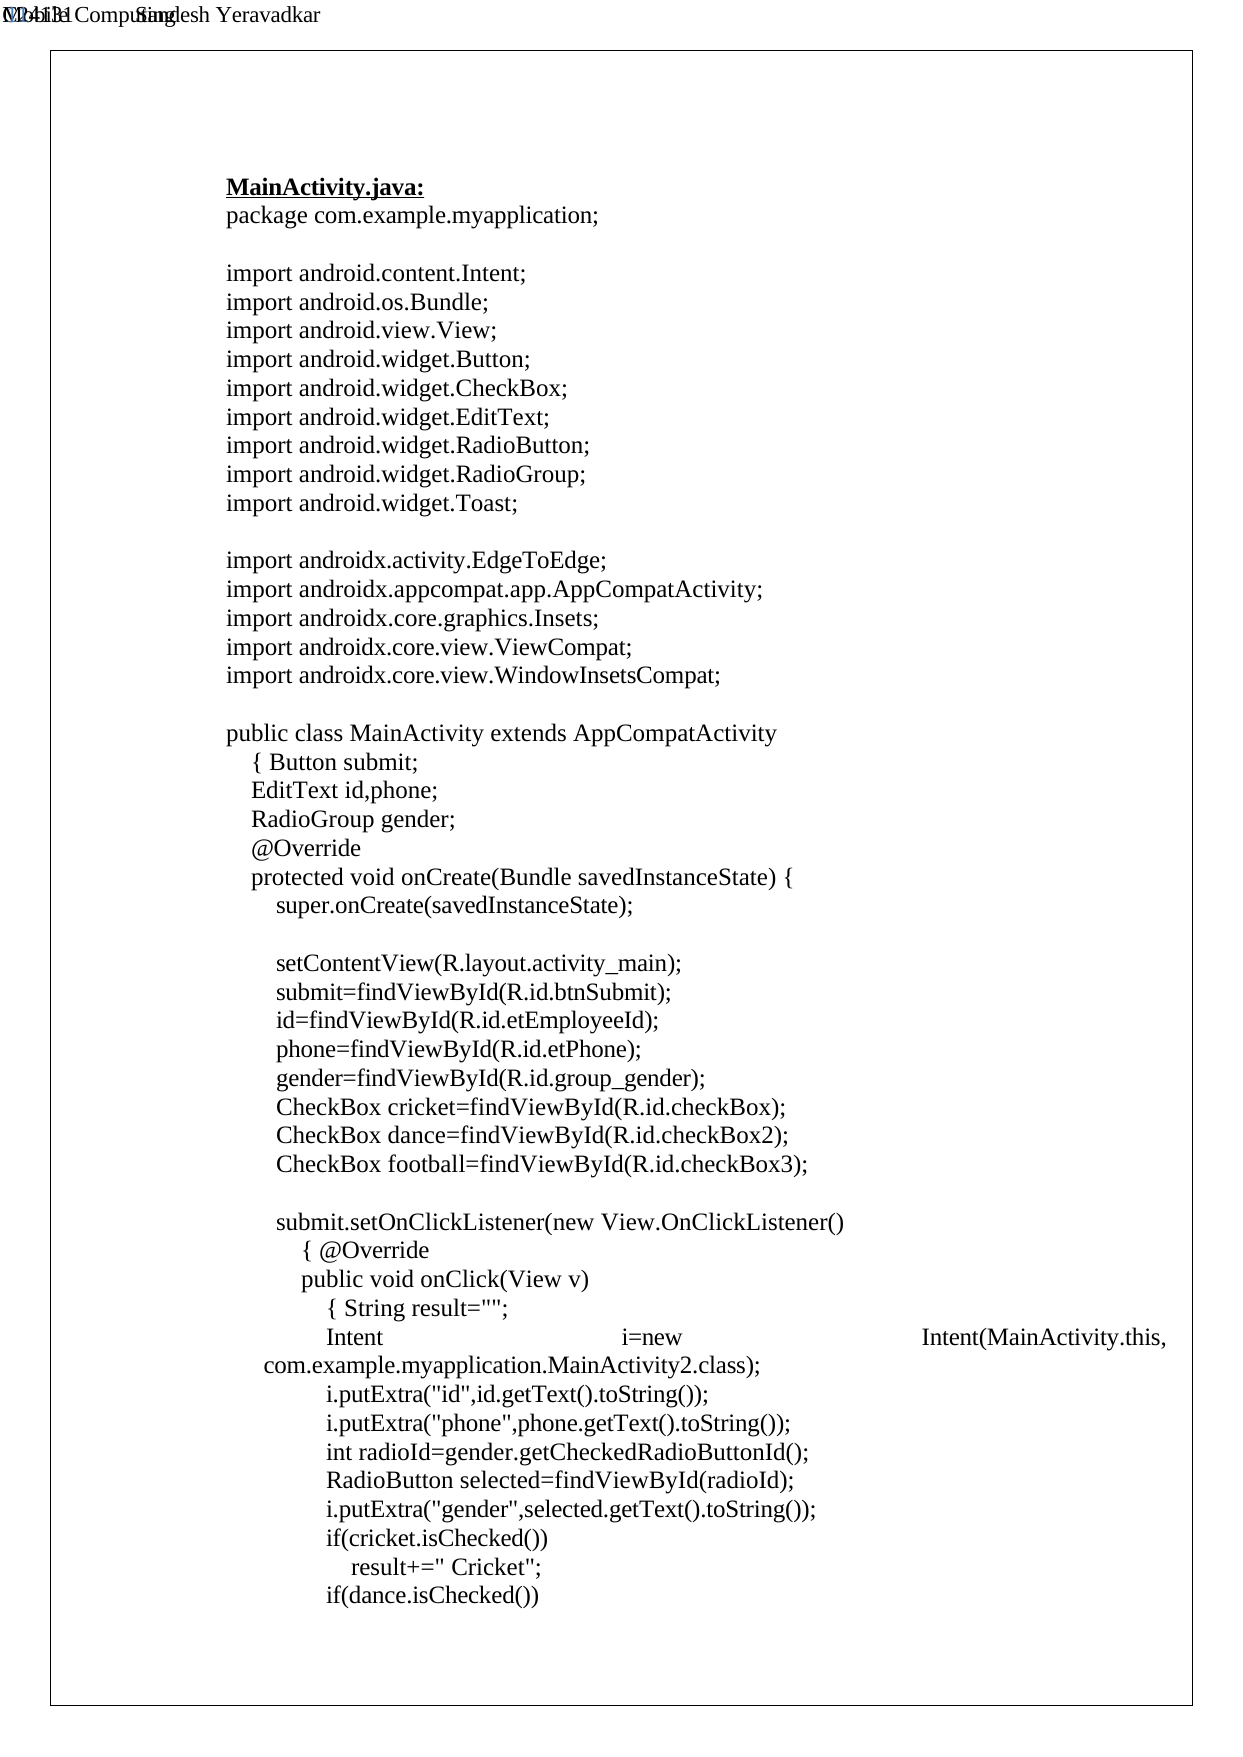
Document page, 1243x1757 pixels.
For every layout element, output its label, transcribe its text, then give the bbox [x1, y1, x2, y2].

text setContentView(R.layout.activity_main); submit=findViewById(R.id.btnSubmit); id=findViewById(R.id.etEmployeeId); phone=findViewById(R.id.etPhone); gender=findViewById(R.id.group_gender); CheckBox cricket=findViewById(R.id.checkBox); CheckBox dance=findViewById(R.id.checkBox2); CheckBox football=findViewById(R.id.checkBox3); [276, 948, 809, 1178]
text import androidx.activity.EdgeToEdge; [226, 546, 1184, 574]
text EditText id,phone; RadioGroup gender; @Override [251, 776, 456, 862]
text public void onClick(View v) { String result=""; [301, 1264, 637, 1322]
text import android.widget.CheckBox; import android.widget.EditText; import android.widget.RadioButton; import android.widget.RadioGroup; import android.widget.Toast; [226, 373, 591, 517]
text import android.content.Intent; import android.os.Bundle; import android.view.View; import android.widget.Button; [226, 258, 531, 373]
text public class MainActivity extends AppCompatActivity { Button submit; [226, 718, 809, 776]
text import androidx.core.view.ViewCompat; [226, 632, 1184, 661]
text import androidx.appcompat.app.AppCompatActivity; import androidx.core.graphics.Insets; [226, 574, 764, 632]
text protected void onCreate(Bundle savedInstanceState) { super.onCreate(savedInstanceState); [251, 862, 809, 919]
text result+=" Cricket"; if(dance.isChecked()) [326, 1552, 542, 1609]
text import androidx.core.view.WindowInsetsCompat; [226, 661, 1184, 689]
text Intent i=new Intent(MainActivity.this, com.example.myapplication.MainActivity2.class); [263, 1322, 1167, 1379]
text i.putExtra("id",id.getText().toString()); i.putExtra("phone",phone.getText().toString()); int radioId=gender.getCheckedRadioButtonId(); RadioButton selected=findViewById(radioId); i.putExtra("gender",selected.getText().toString()); if(cricket.isChecked()) [326, 1379, 817, 1552]
text MainActivity.java: [226, 172, 1184, 201]
text package com.example.myapplication; [226, 201, 1184, 229]
text submit.setOnClickListener(new View.OnClickListener() { @Override [276, 1207, 862, 1264]
